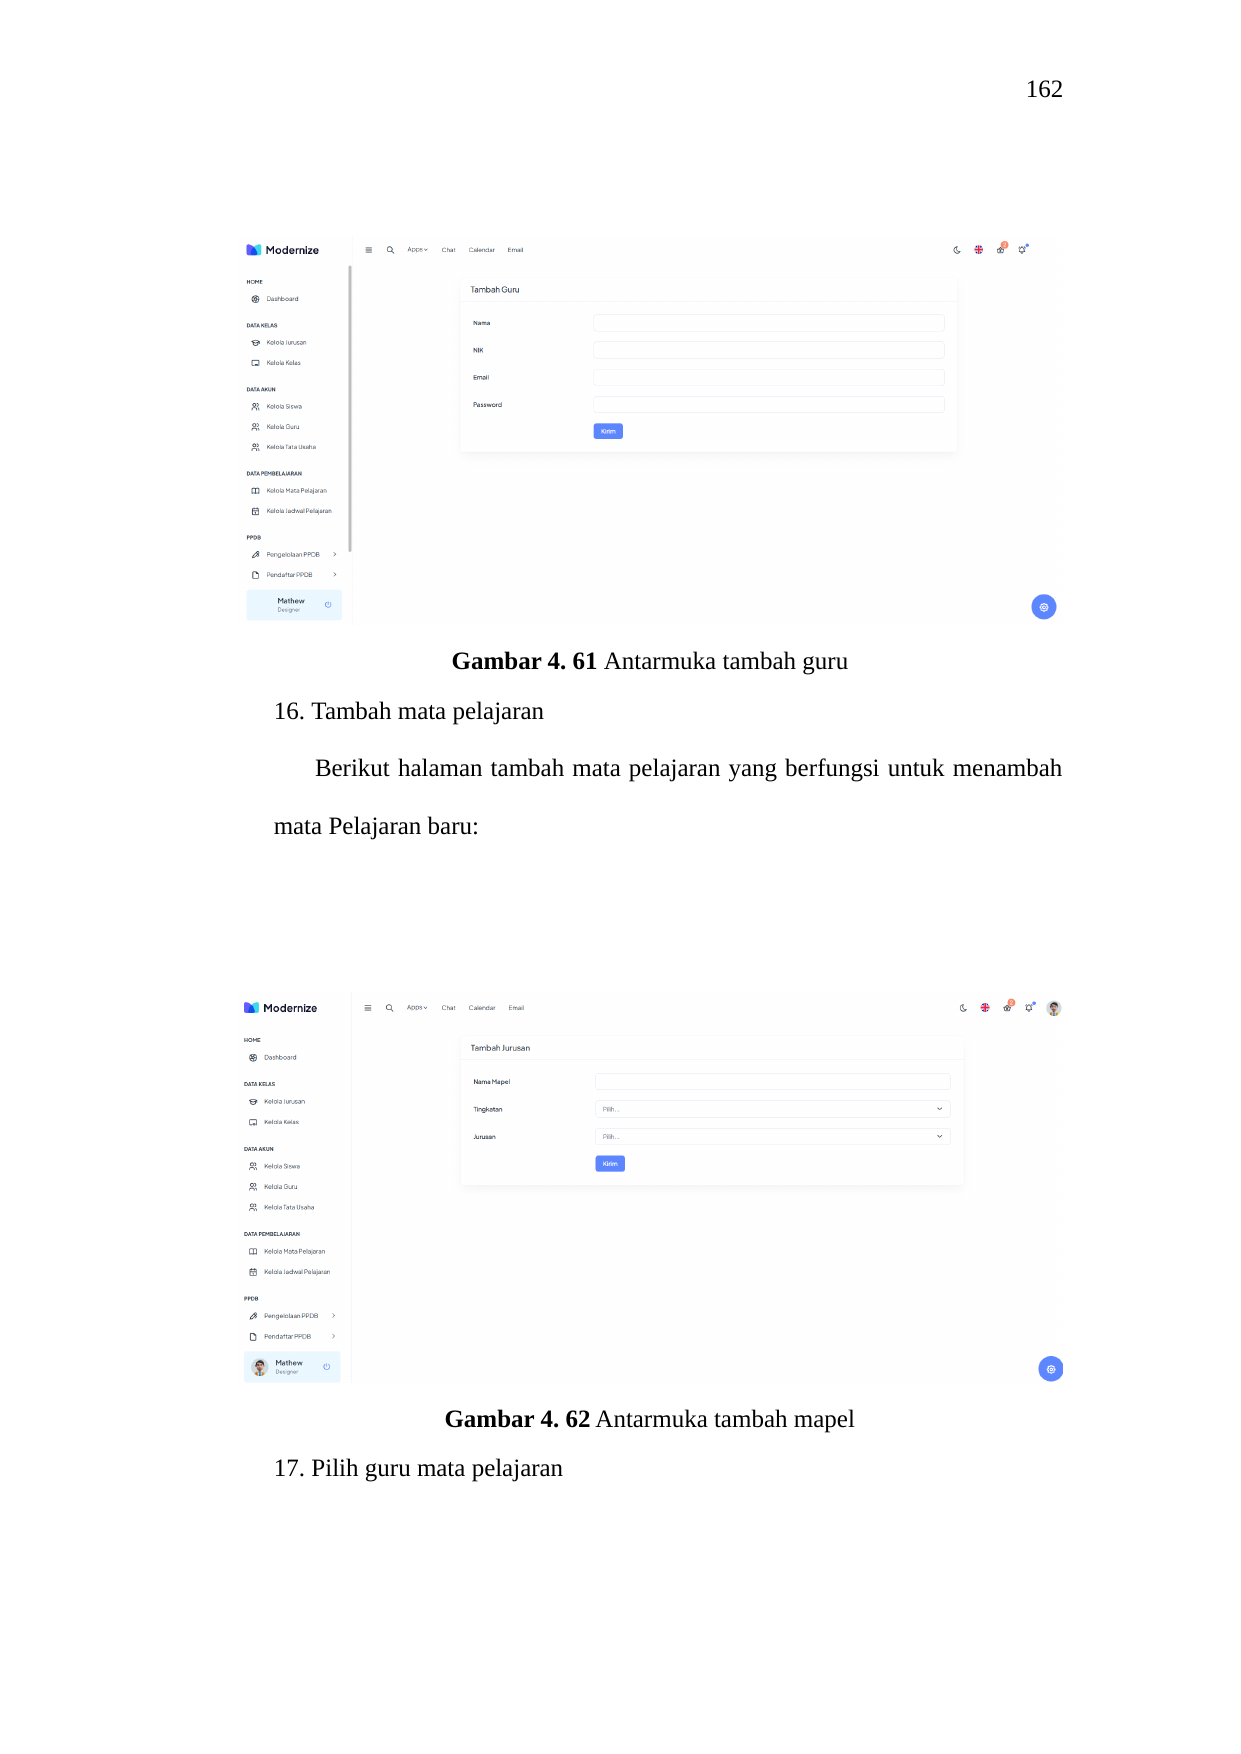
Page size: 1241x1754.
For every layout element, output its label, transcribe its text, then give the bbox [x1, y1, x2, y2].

list Tambah mata pelajaran [274, 696, 1063, 725]
list Pilih guru mata pelajaran [274, 1453, 1063, 1482]
list Berikut halaman tambah mata pelajaran yang berfungsi untuk menambah mata Pelajaran baru: [273, 753, 1063, 840]
picture [236, 236, 1063, 626]
picture [236, 992, 1063, 1383]
